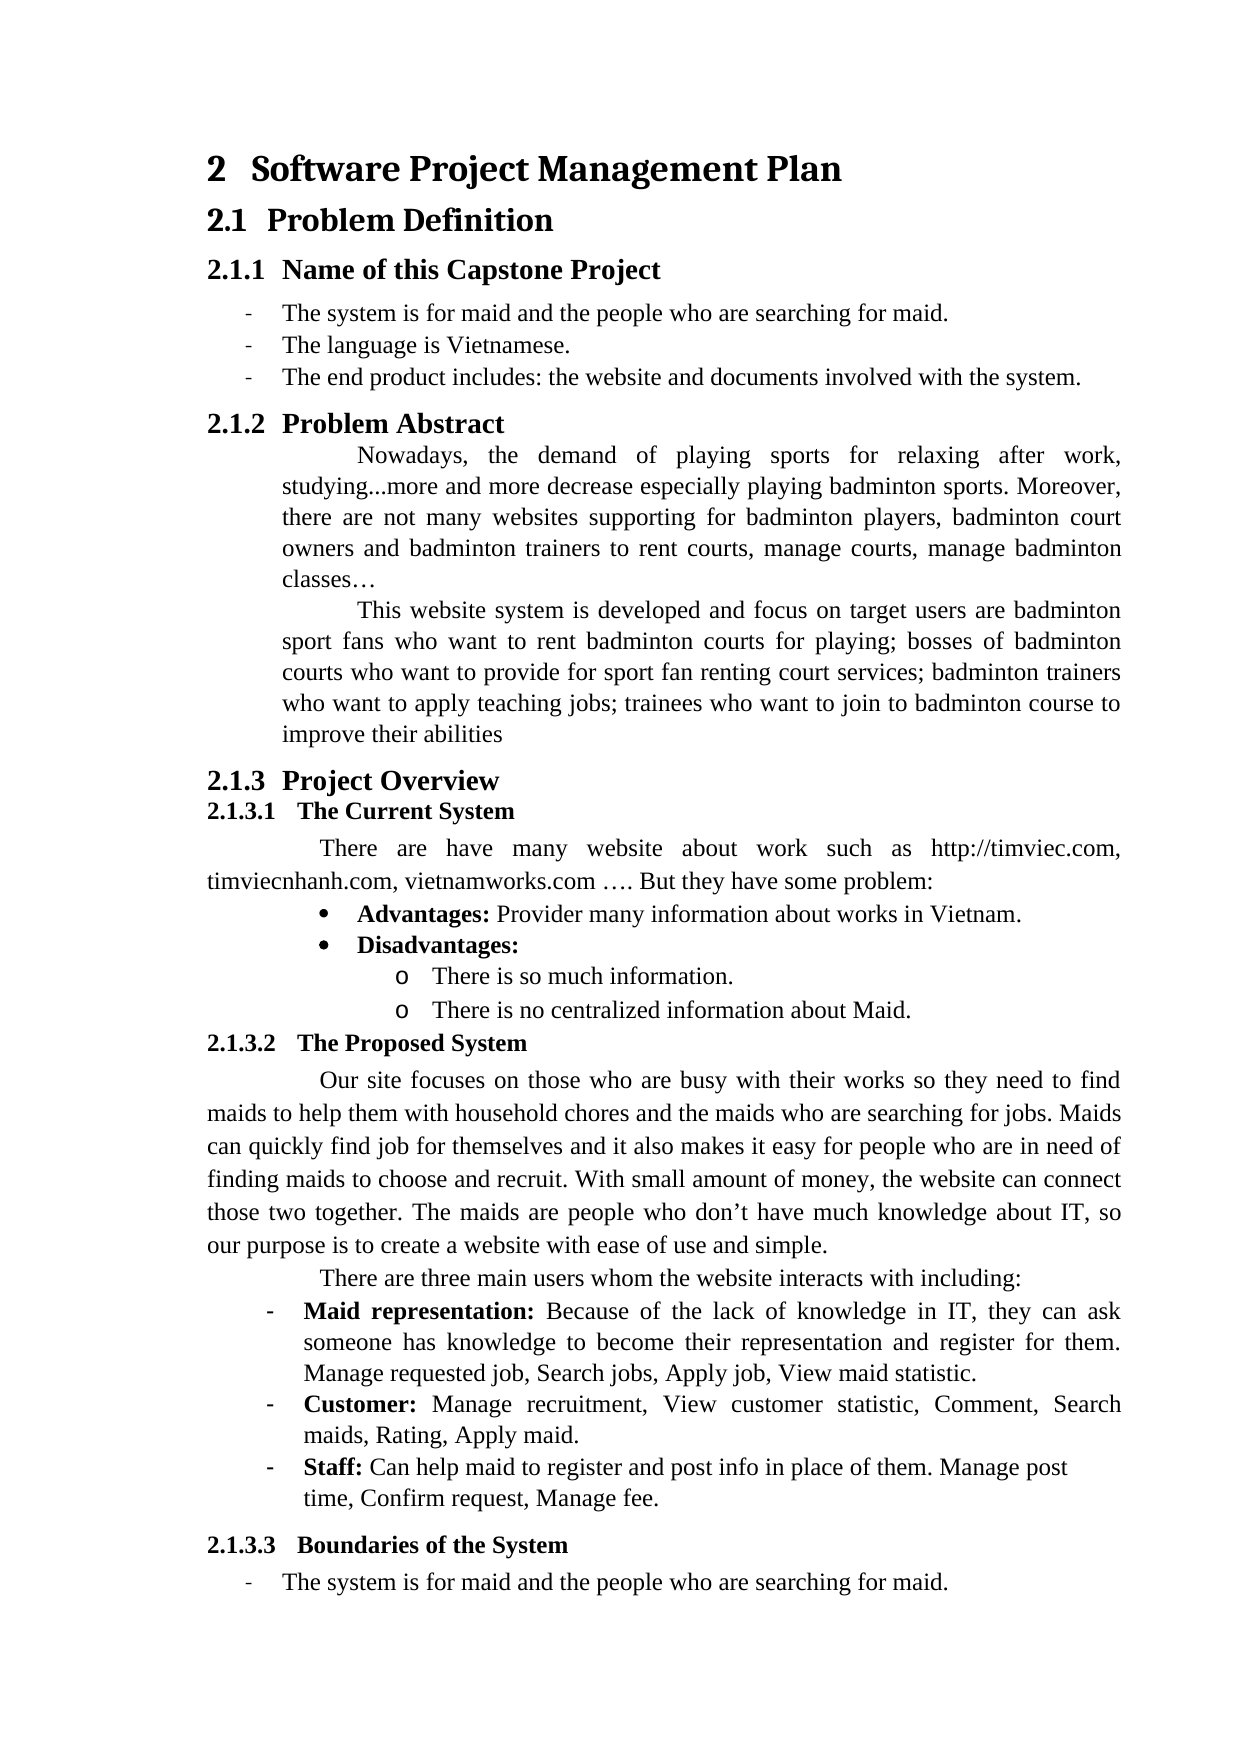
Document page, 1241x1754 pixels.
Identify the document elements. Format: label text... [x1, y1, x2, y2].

subtitle Software Project Management Plan [207, 148, 1122, 191]
list The end product includes: the website and documents involved with the system. [244, 362, 1122, 391]
list There is no centralized information about Maid. [394, 995, 1122, 1026]
text There are have many website about work such as http://timviec.com, timviecnhanh.com, vietnamworks.com …. But they have some problem: [207, 833, 1122, 895]
list Nowadays, the demand of playing sports for relaxing after work, studying...more and more decrease especially playing badminton sports. Moreover, there are not many websites supporting for badminton players, badminton court owners and badminton trainers to rent courts, manage courts, manage badminton classes… [282, 440, 1122, 593]
subtitle Project Overview [207, 763, 1122, 796]
list Staff: Can help maid to register and post info in place of them. Manage post time, Confirm request, Manage fee. [266, 1452, 1122, 1511]
list There is so much information. [394, 961, 1122, 992]
list This website system is developed and focus on target users are badminton sport fans who want to rent badminton courts for playing; bosses of badminton courts who want to provide for sport fan renting court services; badminton trainers who want to apply teaching jobs; trainees who want to join to badminton course to improve their abilities [282, 595, 1122, 748]
list Disadvantages: [319, 930, 1122, 959]
list The language is Vietnamese. [244, 330, 1122, 359]
subtitle Name of this Capstone Project [207, 252, 1122, 286]
list Advantages: Provider many information about works in Vietnam. [319, 899, 1122, 928]
subtitle Problem Definition [207, 201, 1122, 239]
text There are three main users whom the website interacts with including: [207, 1263, 1122, 1292]
subtitle The Current System [207, 796, 1122, 825]
list The system is for maid and the people who are searching for maid. [244, 1567, 1122, 1597]
list Maid representation: Because of the lack of knowledge in IT, they can ask someone has knowledge to become their representation and register for them. Manage requested job, Search jobs, Apply job, View maid statistic. [266, 1296, 1122, 1387]
text Our site focuses on those who are busy with their works so they need to find maids to help them with household chores and the maids who are searching for jobs. Maids can quickly find job for themselves and it also makes it easy for people who are in need of finding maids to choose and recruit. With small amount of money, the website can connect those two together. The maids are people who don’t have much knowledge about IT, so our purpose is to create a website with ease of use and simple. [207, 1065, 1122, 1259]
subtitle The Proposed System [207, 1028, 1122, 1057]
subtitle Problem Abstract [207, 406, 1122, 440]
list Customer: Manage recruitment, View customer statistic, Comment, Search maids, Rating, Apply maid. [266, 1389, 1122, 1449]
subtitle Boundaries of the System [207, 1530, 1122, 1559]
list The system is for maid and the people who are searching for maid. [244, 298, 1122, 328]
